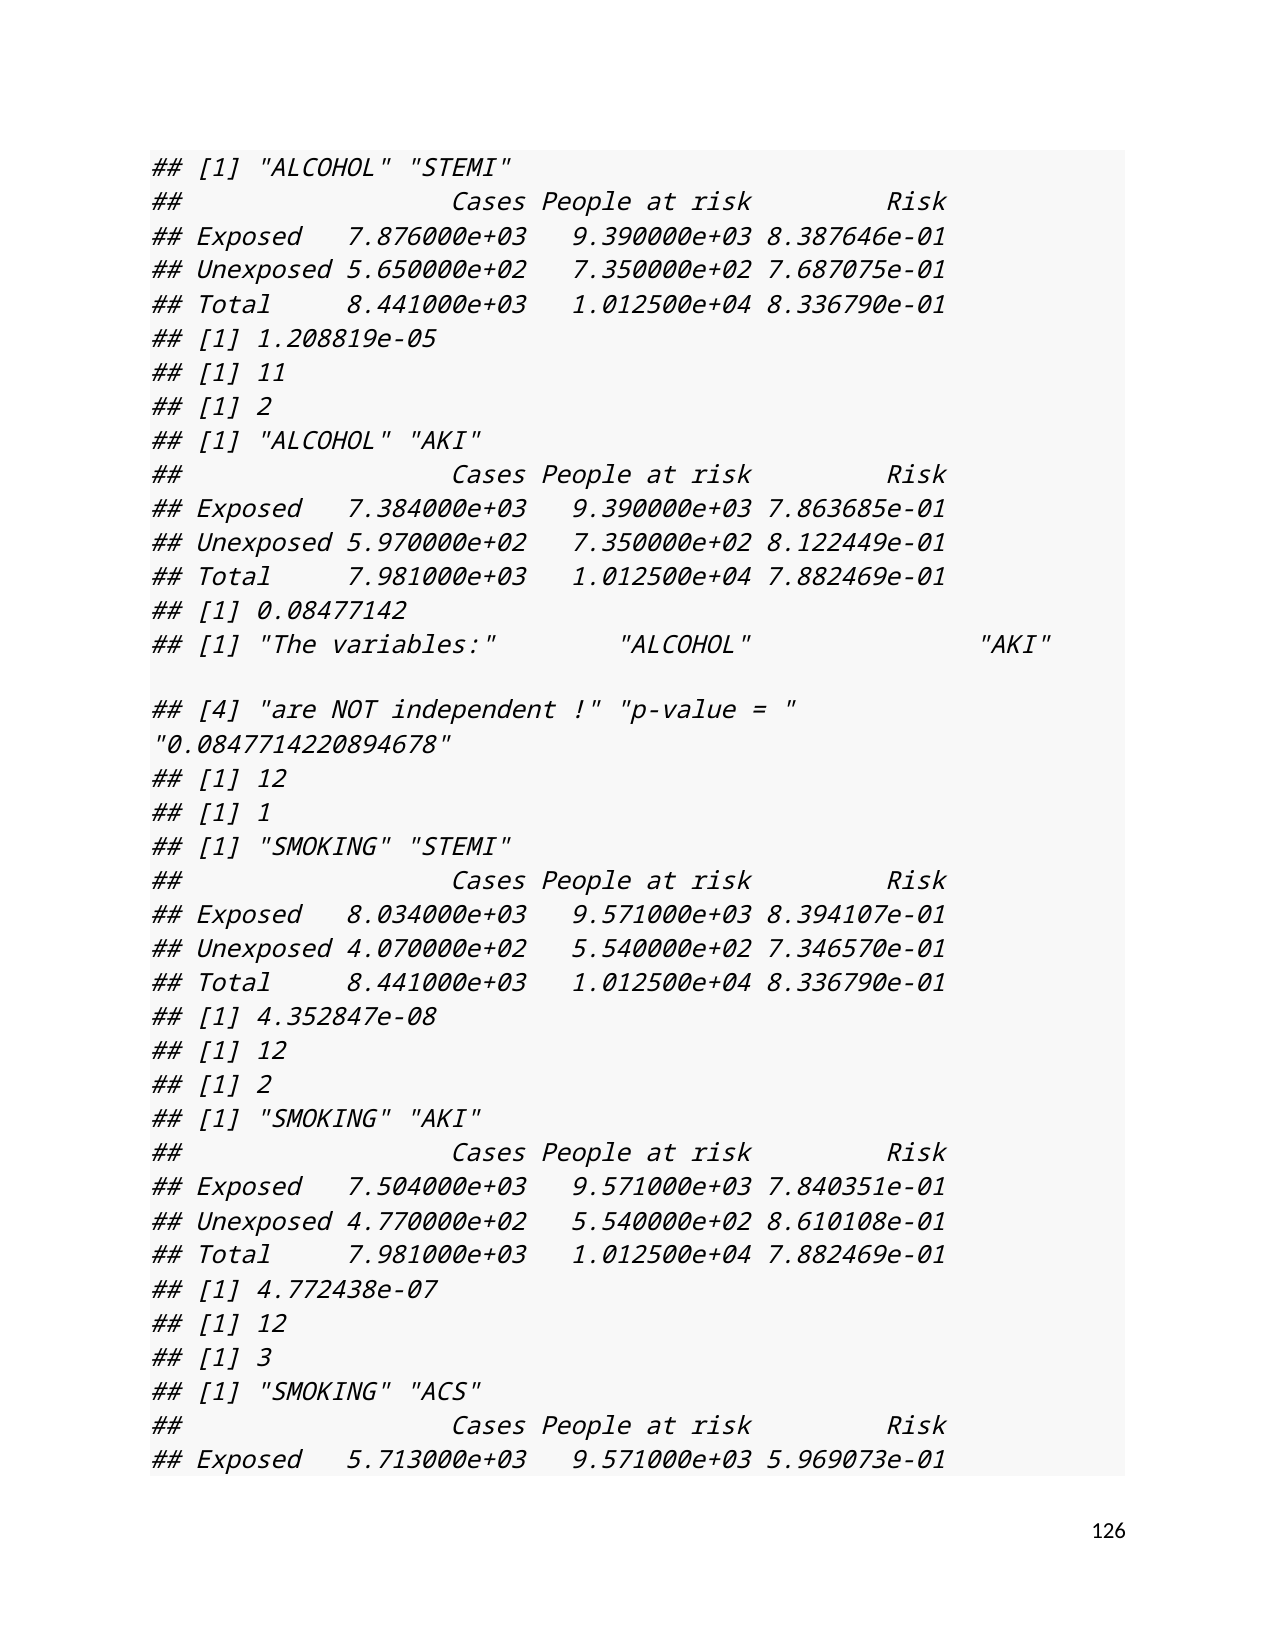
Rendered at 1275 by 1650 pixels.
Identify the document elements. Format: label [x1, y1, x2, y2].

text [150, 150, 1125, 1476]
